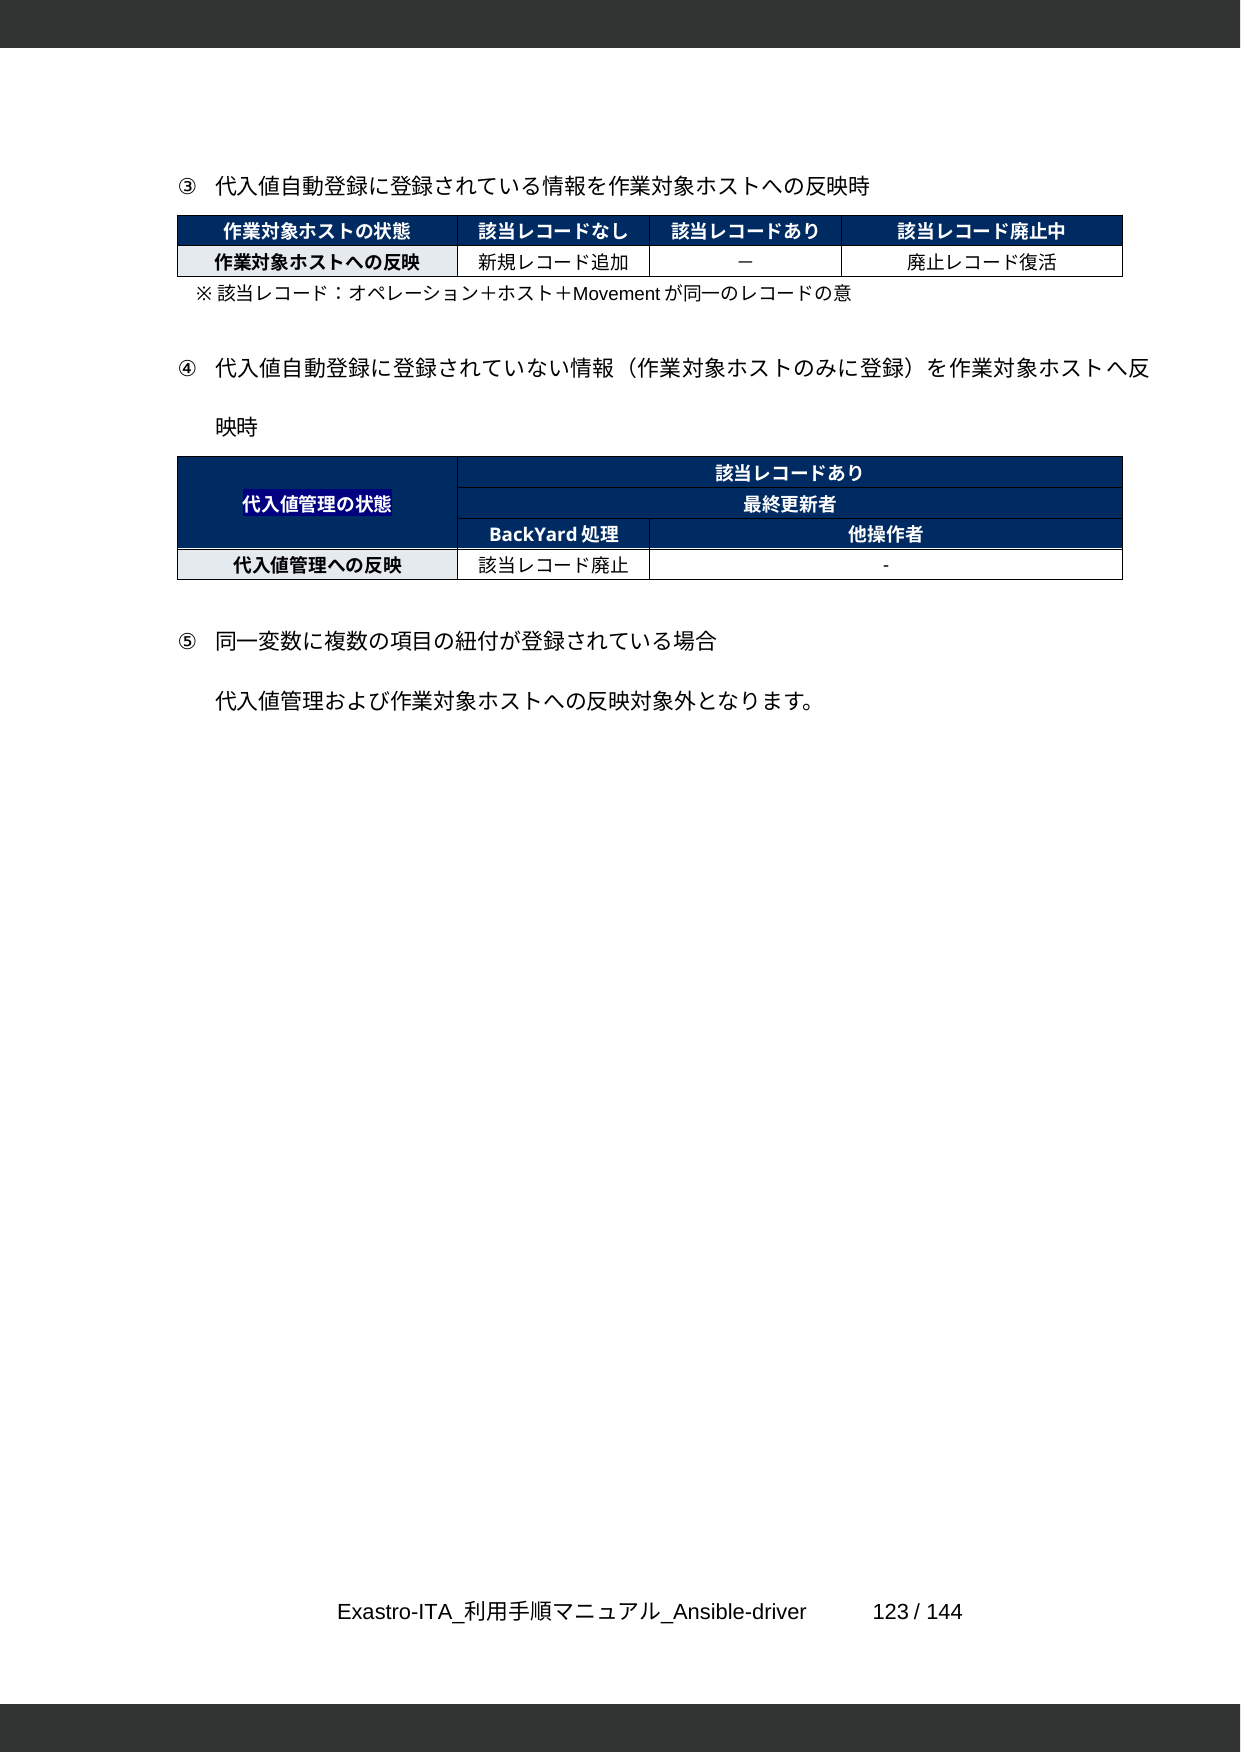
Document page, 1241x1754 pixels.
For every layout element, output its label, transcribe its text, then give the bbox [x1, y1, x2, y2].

text ※ 該当レコード：オペレーション＋ホスト＋Movementが同一のレコードの意 [177, 277, 1152, 307]
picture [0, 0, 1241, 48]
table_header 代入値管理の状態 [178, 457, 457, 548]
table_cell 最終更新者 [458, 488, 1122, 518]
table_cell - [650, 550, 1122, 579]
table_cell 作業対象ホストへの反映 [178, 246, 457, 276]
table_cell 廃止レコード復活 [842, 246, 1122, 276]
table_cell － [650, 246, 841, 276]
table_header 該当レコードあり [650, 216, 841, 245]
table_cell BackYard処理 [458, 519, 649, 548]
list 同一変数に複数の項目の紐付が登録されている場合 [177, 610, 1152, 670]
list 代入値管理および作業対象ホストへの反映対象外となります。 [215, 670, 1152, 729]
list 代入値自動登録に登録されていない情報（作業対象ホストのみに登録）を作業対象ホストへ反映時 [177, 337, 1152, 456]
table_header 作業対象ホストの状態 [178, 216, 457, 245]
table_header 該当レコード廃止中 [842, 216, 1122, 245]
table_header 該当レコードなし [458, 216, 649, 245]
list 代入値自動登録に登録されている情報を作業対象ホストへの反映時 [177, 155, 1152, 214]
table_cell 該当レコード廃止 [458, 550, 649, 579]
table_header 該当レコードあり [458, 457, 1122, 487]
table_cell 代入値管理への反映 [178, 550, 457, 579]
picture [0, 1704, 1241, 1752]
table_cell 新規レコード追加 [458, 246, 649, 276]
table_cell 他操作者 [650, 519, 1122, 548]
